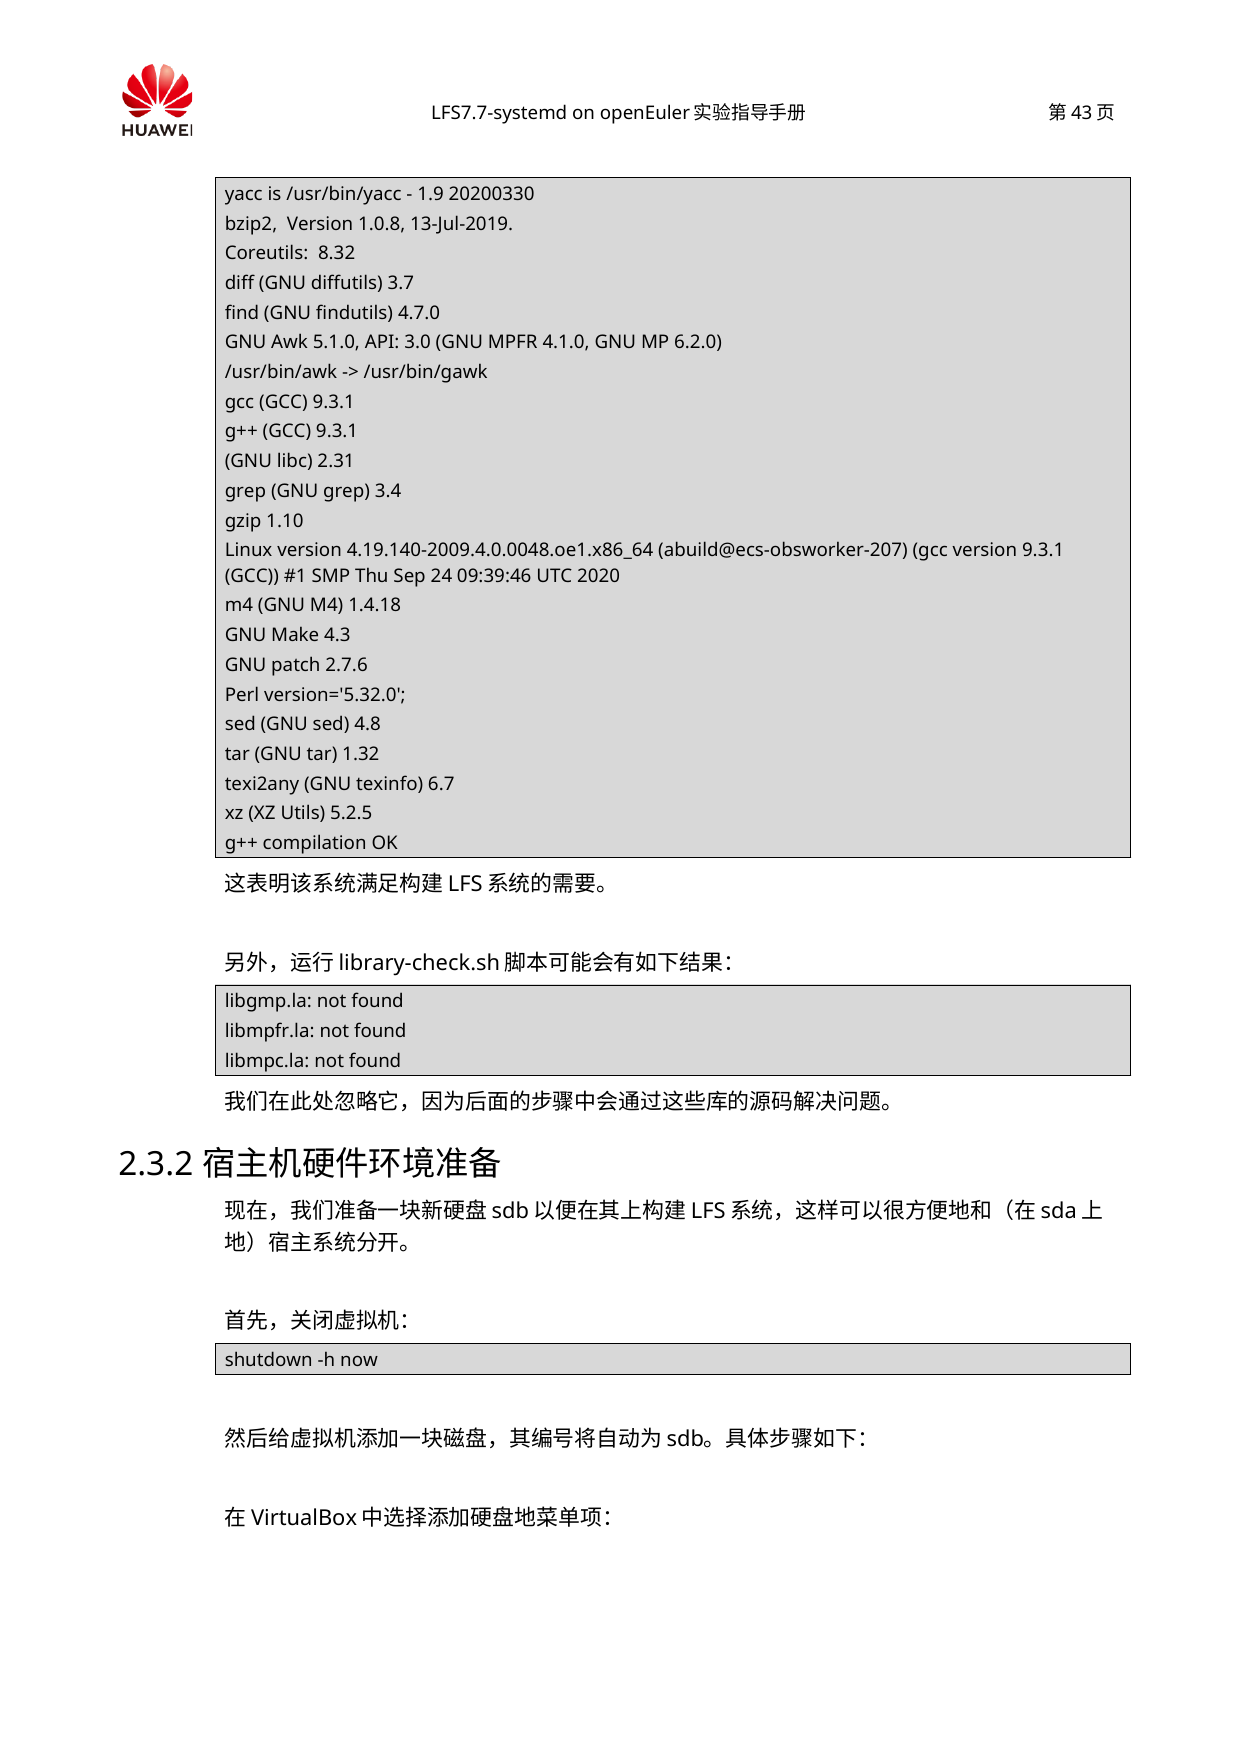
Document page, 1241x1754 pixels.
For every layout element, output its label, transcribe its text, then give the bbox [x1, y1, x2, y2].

text find (GNU findutils) 4.7.0 [216, 296, 1130, 324]
text grep (GNU grep) 3.4 [216, 474, 1130, 503]
text 在VirtualBox中选择添加硬盘地菜单项： [224, 1500, 1122, 1531]
text Coreutils: 8.32 [216, 237, 1130, 265]
text (GNU libc) 2.31 [216, 444, 1130, 473]
text GNU patch 2.7.6 [216, 648, 1130, 677]
text diff (GNU diffutils) 3.7 [216, 266, 1130, 295]
text 首先，关闭虚拟机： [224, 1303, 1122, 1335]
text 这表明该系统满足构建LFS系统的需要。 [224, 866, 1122, 898]
text 我们在此处忽略它，因为后面的步骤中会通过这些库的源码解决问题。 [224, 1084, 1122, 1116]
text GNU Make 4.3 [216, 618, 1130, 647]
text g++ compilation OK [216, 826, 1130, 857]
text g++ (GCC) 9.3.1 [216, 415, 1130, 443]
text bzip2, Version 1.0.8, 13-Jul-2019. [216, 207, 1130, 236]
text 然后给虚拟机添加一块磁盘，其编号将自动为sdb。具体步骤如下： [224, 1421, 1122, 1453]
text gcc (GCC) 9.3.1 [216, 385, 1130, 414]
text sed (GNU sed) 4.8 [216, 707, 1130, 736]
text shutdown -h now [216, 1344, 1130, 1374]
text gzip 1.10 [216, 504, 1130, 532]
text Linux version 4.19.140-2009.4.0.0048.oe1.x86_64 (abuild@ecs-obsworker-207) (gcc version 9.3.1 (GCC)) #1 SMP Thu Sep 24 09:39:46 UTC 2020 [216, 533, 1130, 588]
text libmpc.la: not found [216, 1044, 1130, 1075]
picture [122, 64, 193, 136]
text xz (XZ Utils) 5.2.5 [216, 796, 1130, 825]
text tar (GNU tar) 1.32 [216, 737, 1130, 766]
text Perl version='5.32.0'; [216, 678, 1130, 706]
text libmpfr.la: not found [216, 1014, 1130, 1043]
text GNU Awk 5.1.0, API: 3.0 (GNU MPFR 4.1.0, GNU MP 6.2.0) [216, 326, 1130, 354]
text /usr/bin/awk -> /usr/bin/gawk [216, 355, 1130, 384]
text libgmp.la: not found [216, 986, 1130, 1013]
subtitle 宿主机硬件环境准备 [118, 1137, 1122, 1185]
text 现在，我们准备一块新硬盘sdb以便在其上构建LFS系统，这样可以很方便地和（在sda上地）宿主系统分开。 [224, 1193, 1122, 1257]
text yacc is /usr/bin/yacc - 1.9 20200330 [216, 178, 1130, 206]
text 另外，运行library-check.sh脚本可能会有如下结果： [224, 944, 1122, 976]
text texi2any (GNU texinfo) 6.7 [216, 767, 1130, 795]
text m4 (GNU M4) 1.4.18 [216, 589, 1130, 617]
